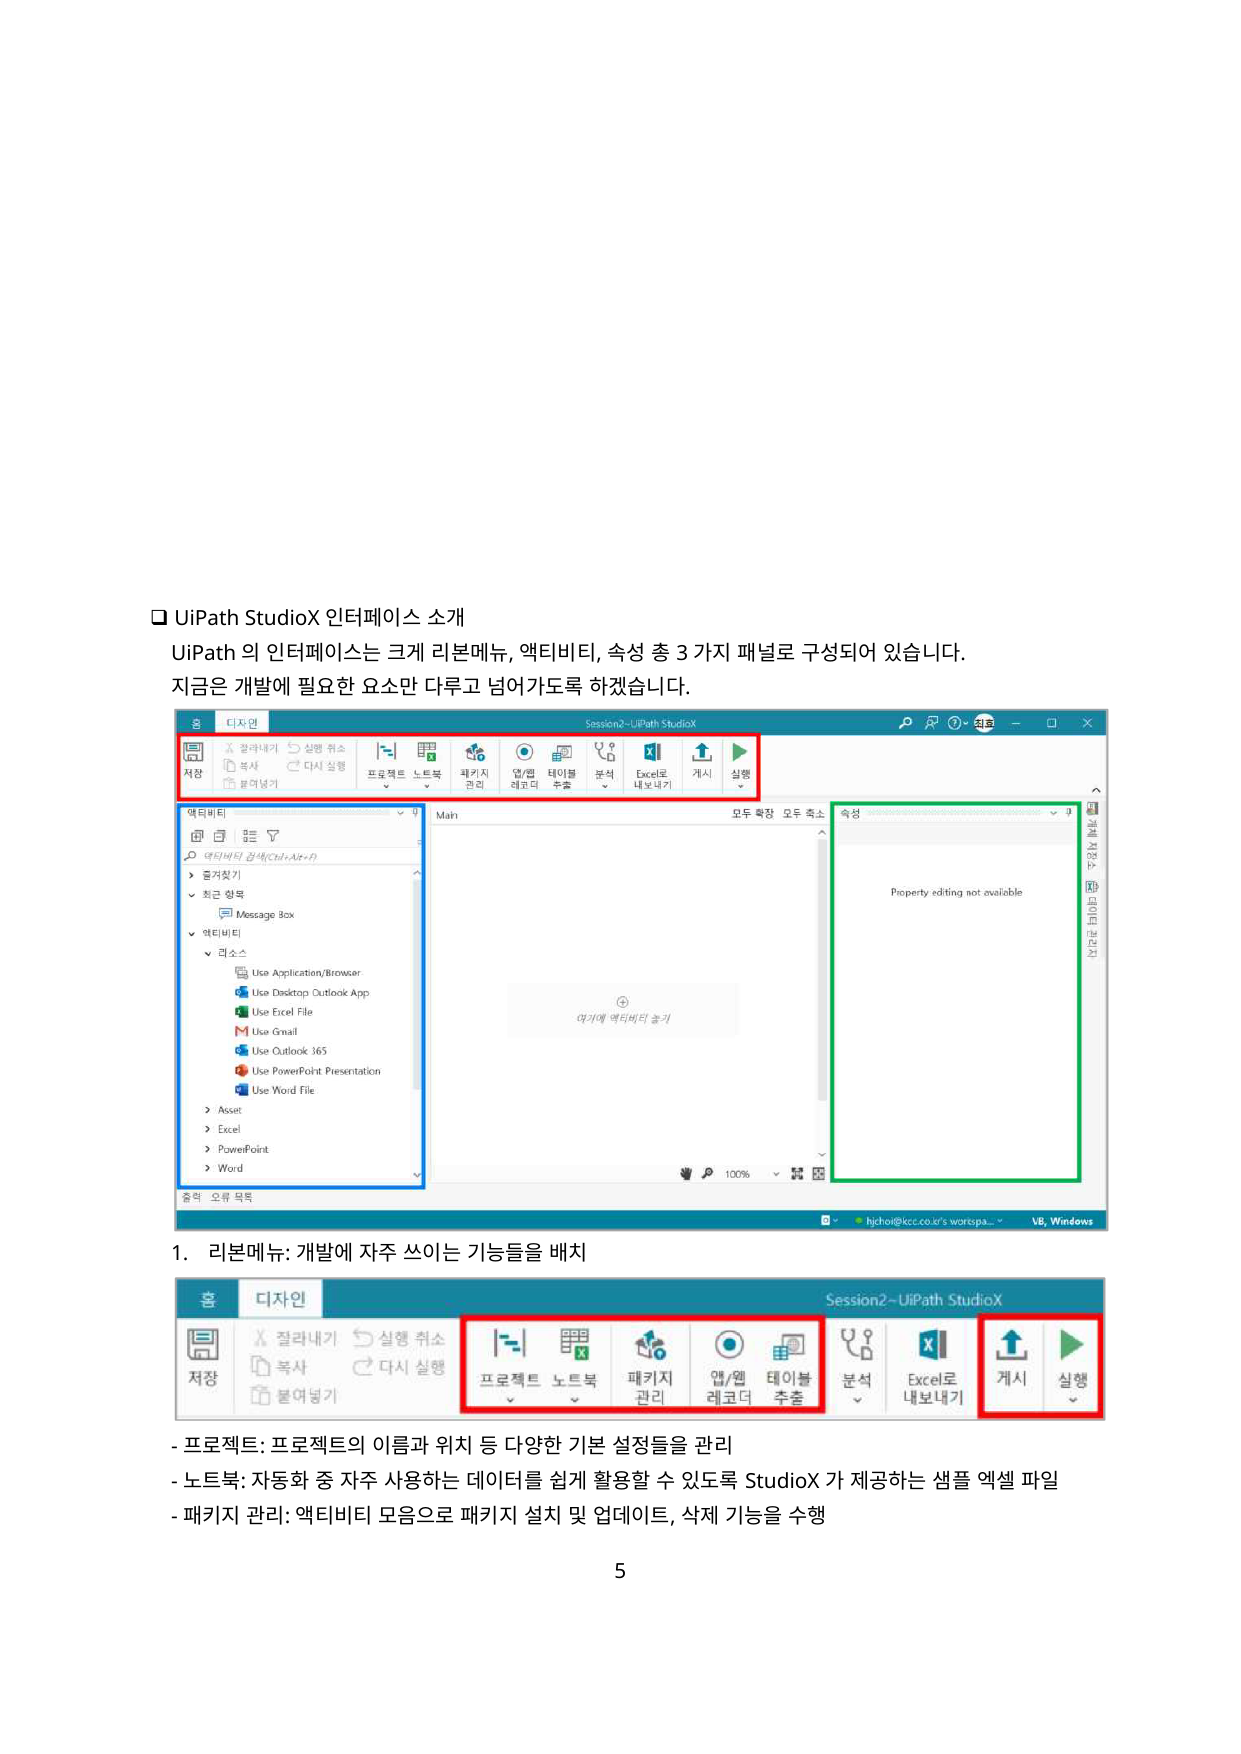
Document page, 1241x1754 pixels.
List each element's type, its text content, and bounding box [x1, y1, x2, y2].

picture [170, 1271, 1112, 1426]
list 리본메뉴: 개발에 자주 쓰이는 기능들을 배치 [171, 1236, 1090, 1266]
picture [170, 705, 1112, 1232]
text - 프로젝트: 프로젝트의 이름과 위치 등 다양한 기본 설정들을 관리 [150, 1430, 1090, 1460]
text 지금은 개발에 필요한 요소만 다루고 넘어가도록 하겠습니다. [150, 671, 1090, 701]
text - 노트북: 자동화 중 자주 사용하는 데이터를 쉽게 활용할 수 있도록 StudioX 가 제공하는 샘플 엑셀 파일 [150, 1464, 1090, 1495]
text - 패키지 관리: 액티비티 모음으로 패키지 설치 및 업데이트, 삭제 기능을 수행 [150, 1499, 1090, 1529]
text UiPath 의 인터페이스는 크게 리본메뉴, 액티비티, 속성 총 3 가지 패널로 구성되어 있습니다. [150, 636, 1090, 666]
text UiPath StudioX 인터페이스 소개 [150, 601, 1090, 631]
